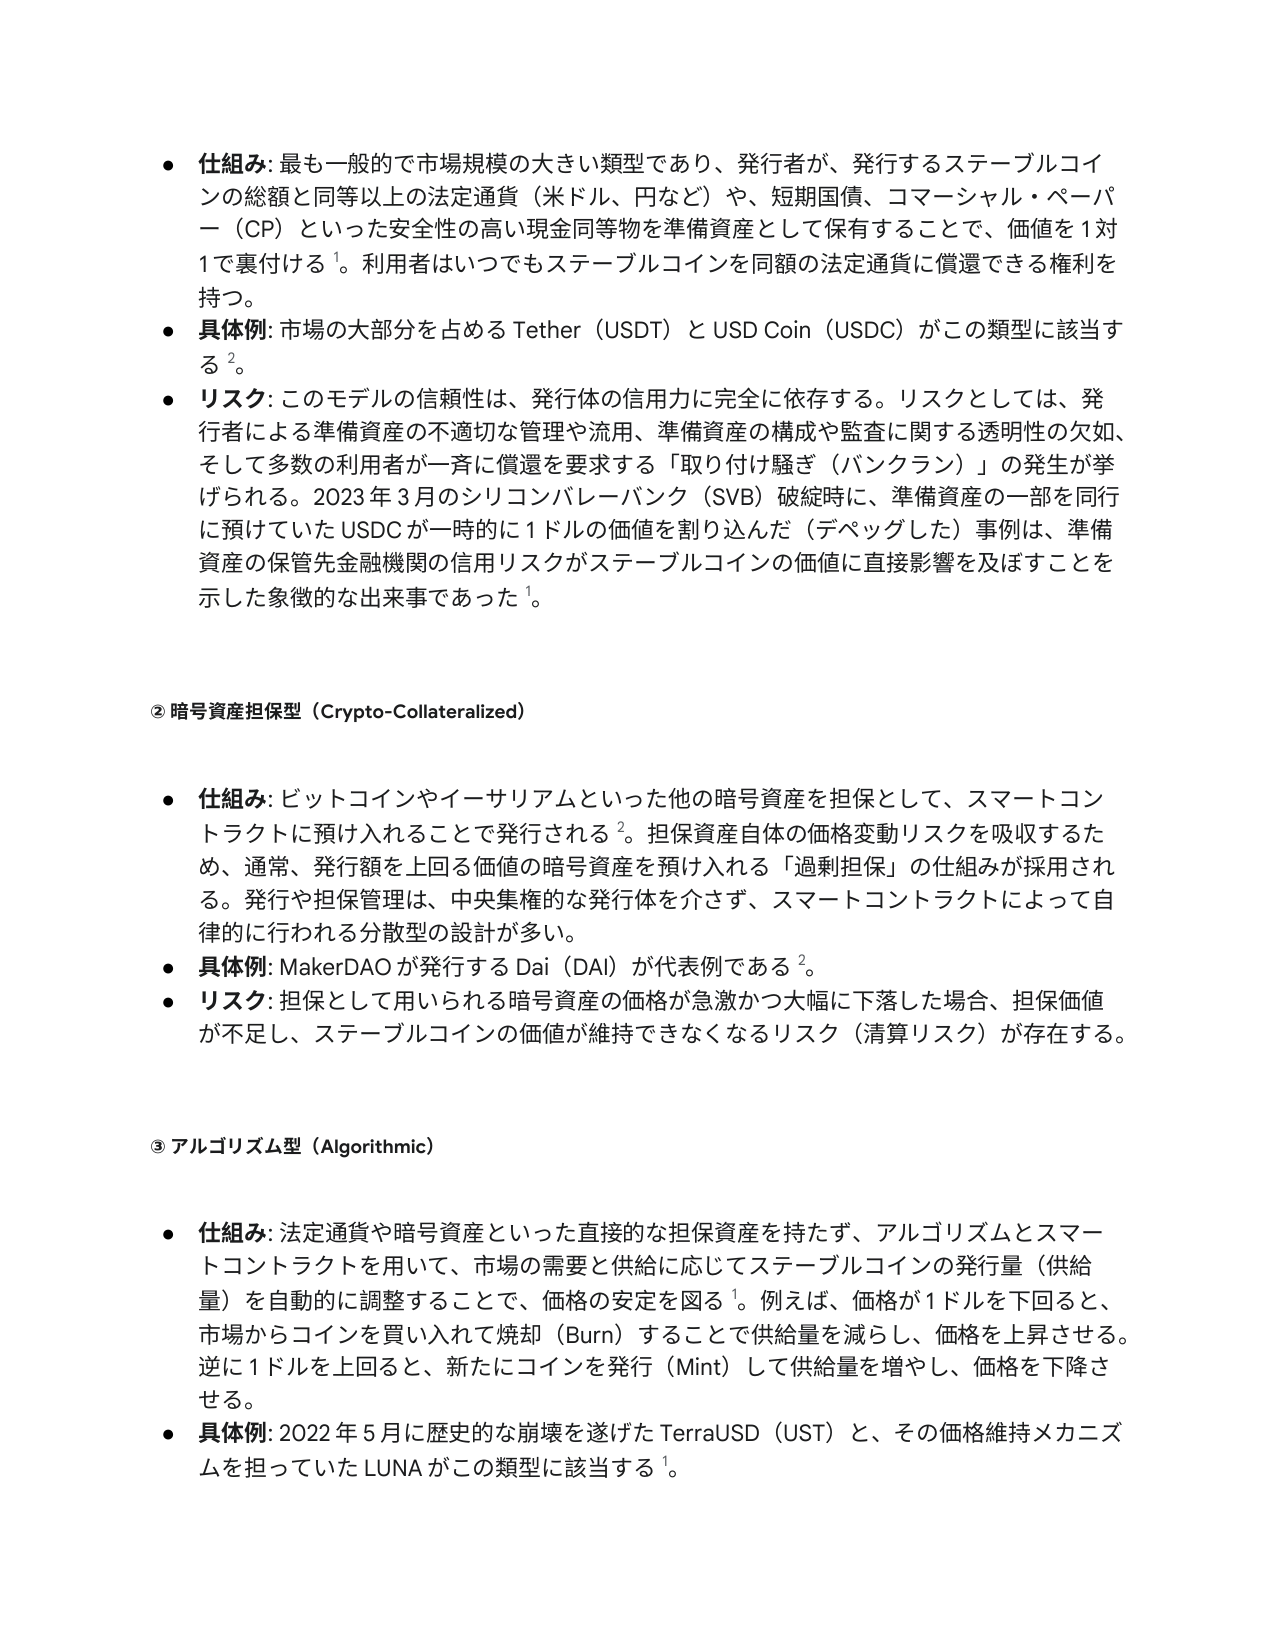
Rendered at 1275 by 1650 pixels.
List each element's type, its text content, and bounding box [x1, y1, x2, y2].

list 具体例: MakerDAOが発行するDai（DAI）が代表例である 2。 [161, 951, 1125, 983]
list 具体例: 市場の大部分を占めるTether（USDT）とUSD Coin（USDC）がこの類型に該当する 2。 [161, 317, 1125, 381]
list リスク: このモデルの信頼性は、発行体の信用力に完全に依存する。リスクとしては、発行者による準備資産の不適切な管理や流用、準備資産の構成や監査に関する透明性の欠如、そして多数の利用者が一斉に償還を要求する「取り付け騒ぎ（バンクラン）」の発生が挙げられる。2023年3月のシリコンバレーバンク（SVB）破綻時に、準備資産の一部を同行に預けていたUSDCが一時的に1ドルの価値を割り込んだ（デペッグした）事例は、準備資産の保管先金融機関の信用リスクがステーブルコインの価値に直接影響を及ぼすことを示した象徴的な出来事であった 1。 [161, 385, 1125, 613]
list 具体例: 2022年5月に歴史的な崩壊を遂げたTerraUSD（UST）と、その価格維持メカニズムを担っていたLUNAがこの類型に該当する 1。 [161, 1419, 1125, 1483]
subtitle ③ アルゴリズム型（Algorithmic） [150, 1135, 1125, 1159]
list リスク: 担保として用いられる暗号資産の価格が急激かつ大幅に下落した場合、担保価値が不足し、ステーブルコインの価値が維持できなくなるリスク（清算リスク）が存在する。 [161, 987, 1125, 1049]
list 仕組み: 法定通貨や暗号資産といった直接的な担保資産を持たず、アルゴリズムとスマートコントラクトを用いて、市場の需要と供給に応じてステーブルコインの発行量（供給量）を自動的に調整することで、価格の安定を図る 1。例えば、価格が1ドルを下回ると、市場からコインを買い入れて焼却（Burn）することで供給量を減らし、価格を上昇させる。逆に1ドルを上回ると、新たにコインを発行（Mint）して供給量を増やし、価格を下降させる。 [161, 1220, 1125, 1415]
list 仕組み: ビットコインやイーサリアムといった他の暗号資産を担保として、スマートコントラクトに預け入れることで発行される 2。担保資産自体の価格変動リスクを吸収するため、通常、発行額を上回る価値の暗号資産を預け入れる「過剰担保」の仕組みが採用される。発行や担保管理は、中央集権的な発行体を介さず、スマートコントラクトによって自律的に行われる分散型の設計が多い。 [161, 785, 1125, 947]
list 仕組み: 最も一般的で市場規模の大きい類型であり、発行者が、発行するステーブルコインの総額と同等以上の法定通貨（米ドル、円など）や、短期国債、コマーシャル・ペーパー（CP）といった安全性の高い現金同等物を準備資産として保有することで、価値を1対1で裏付ける 1。利用者はいつでもステーブルコインを同額の法定通貨に償還できる権利を持つ。 [161, 150, 1125, 313]
subtitle ② 暗号資産担保型（Crypto-Collateralized） [150, 701, 1125, 724]
